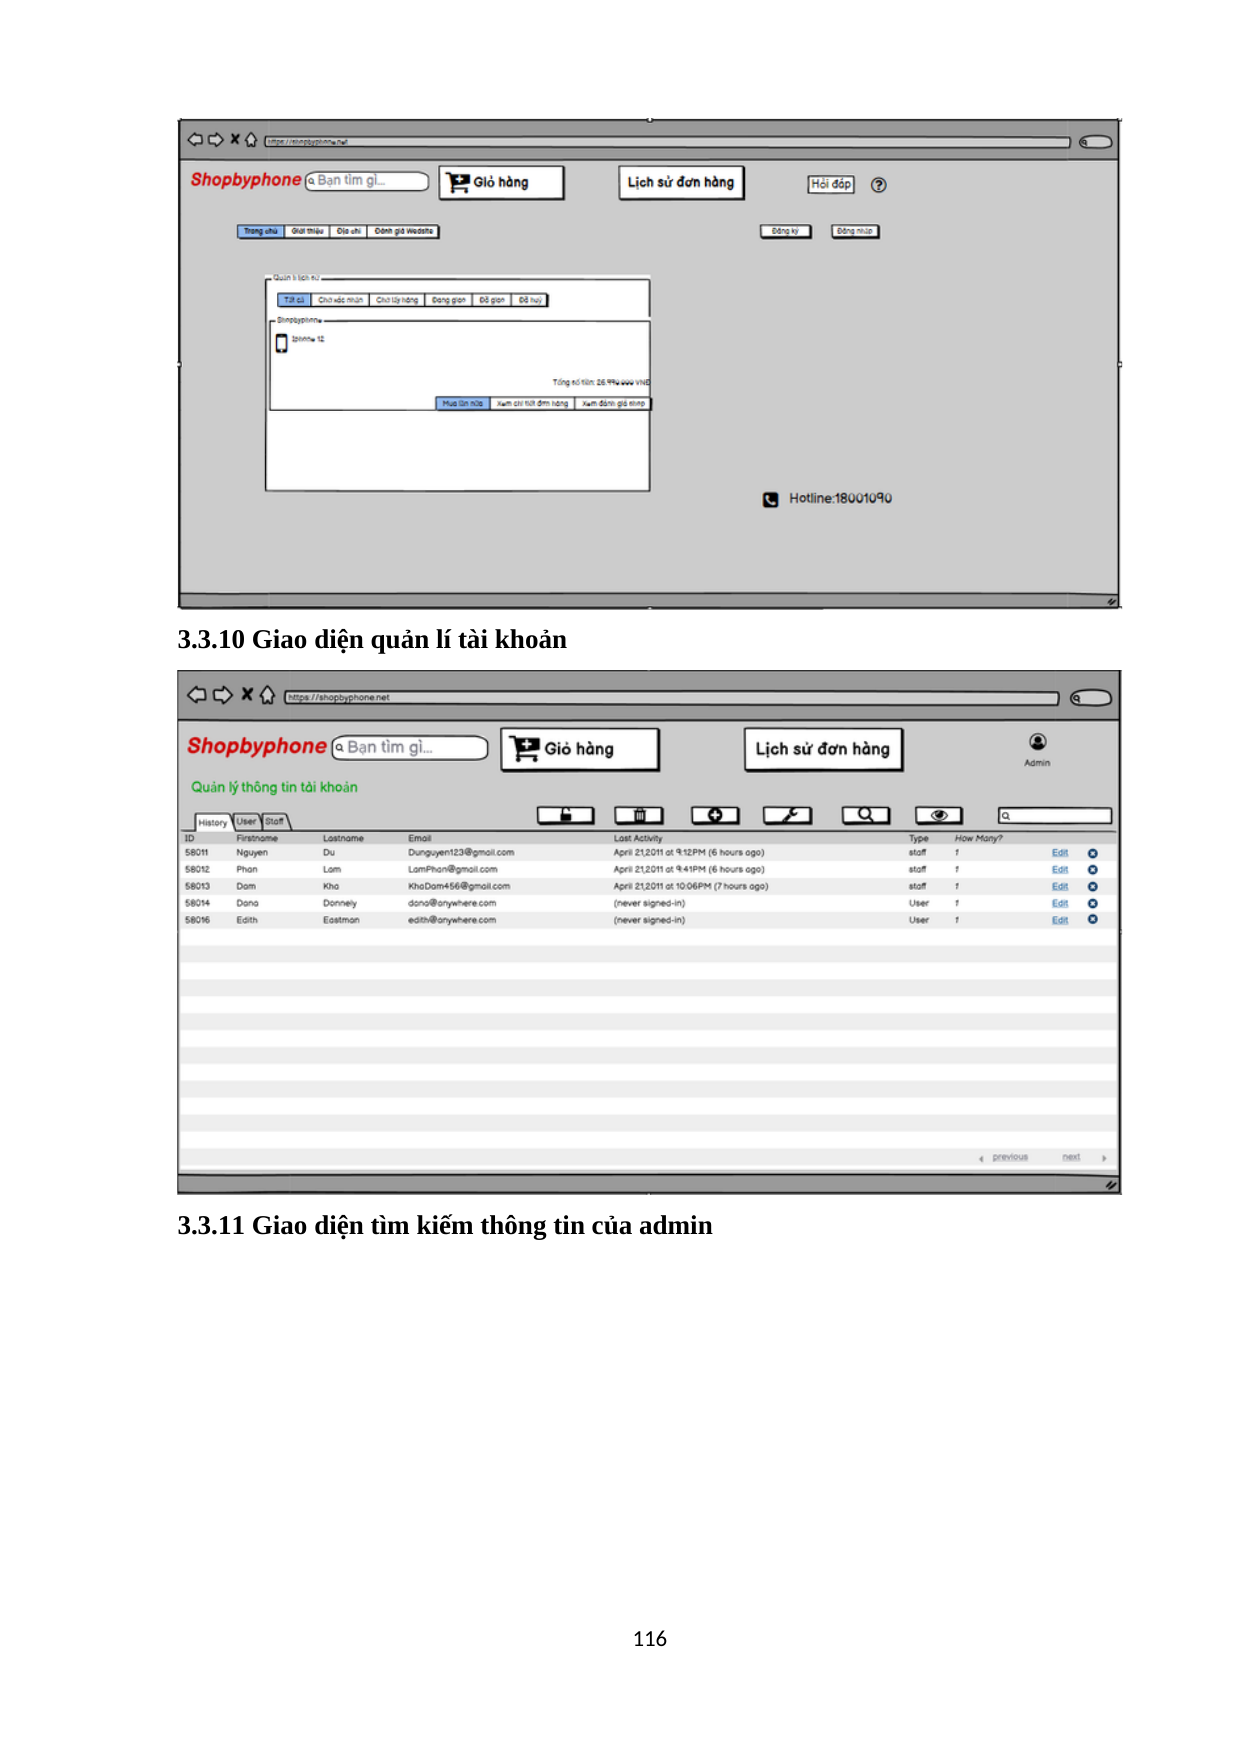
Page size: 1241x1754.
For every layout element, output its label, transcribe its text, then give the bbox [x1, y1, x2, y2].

subtitle 3.3.11 Giao diện tìm kiếm thông tin của admin [177, 1209, 1122, 1240]
subtitle 3.3.10 Giao diện quản lí tài khoản [177, 623, 1122, 654]
picture [177, 670, 1123, 1195]
picture [177, 118, 1123, 610]
